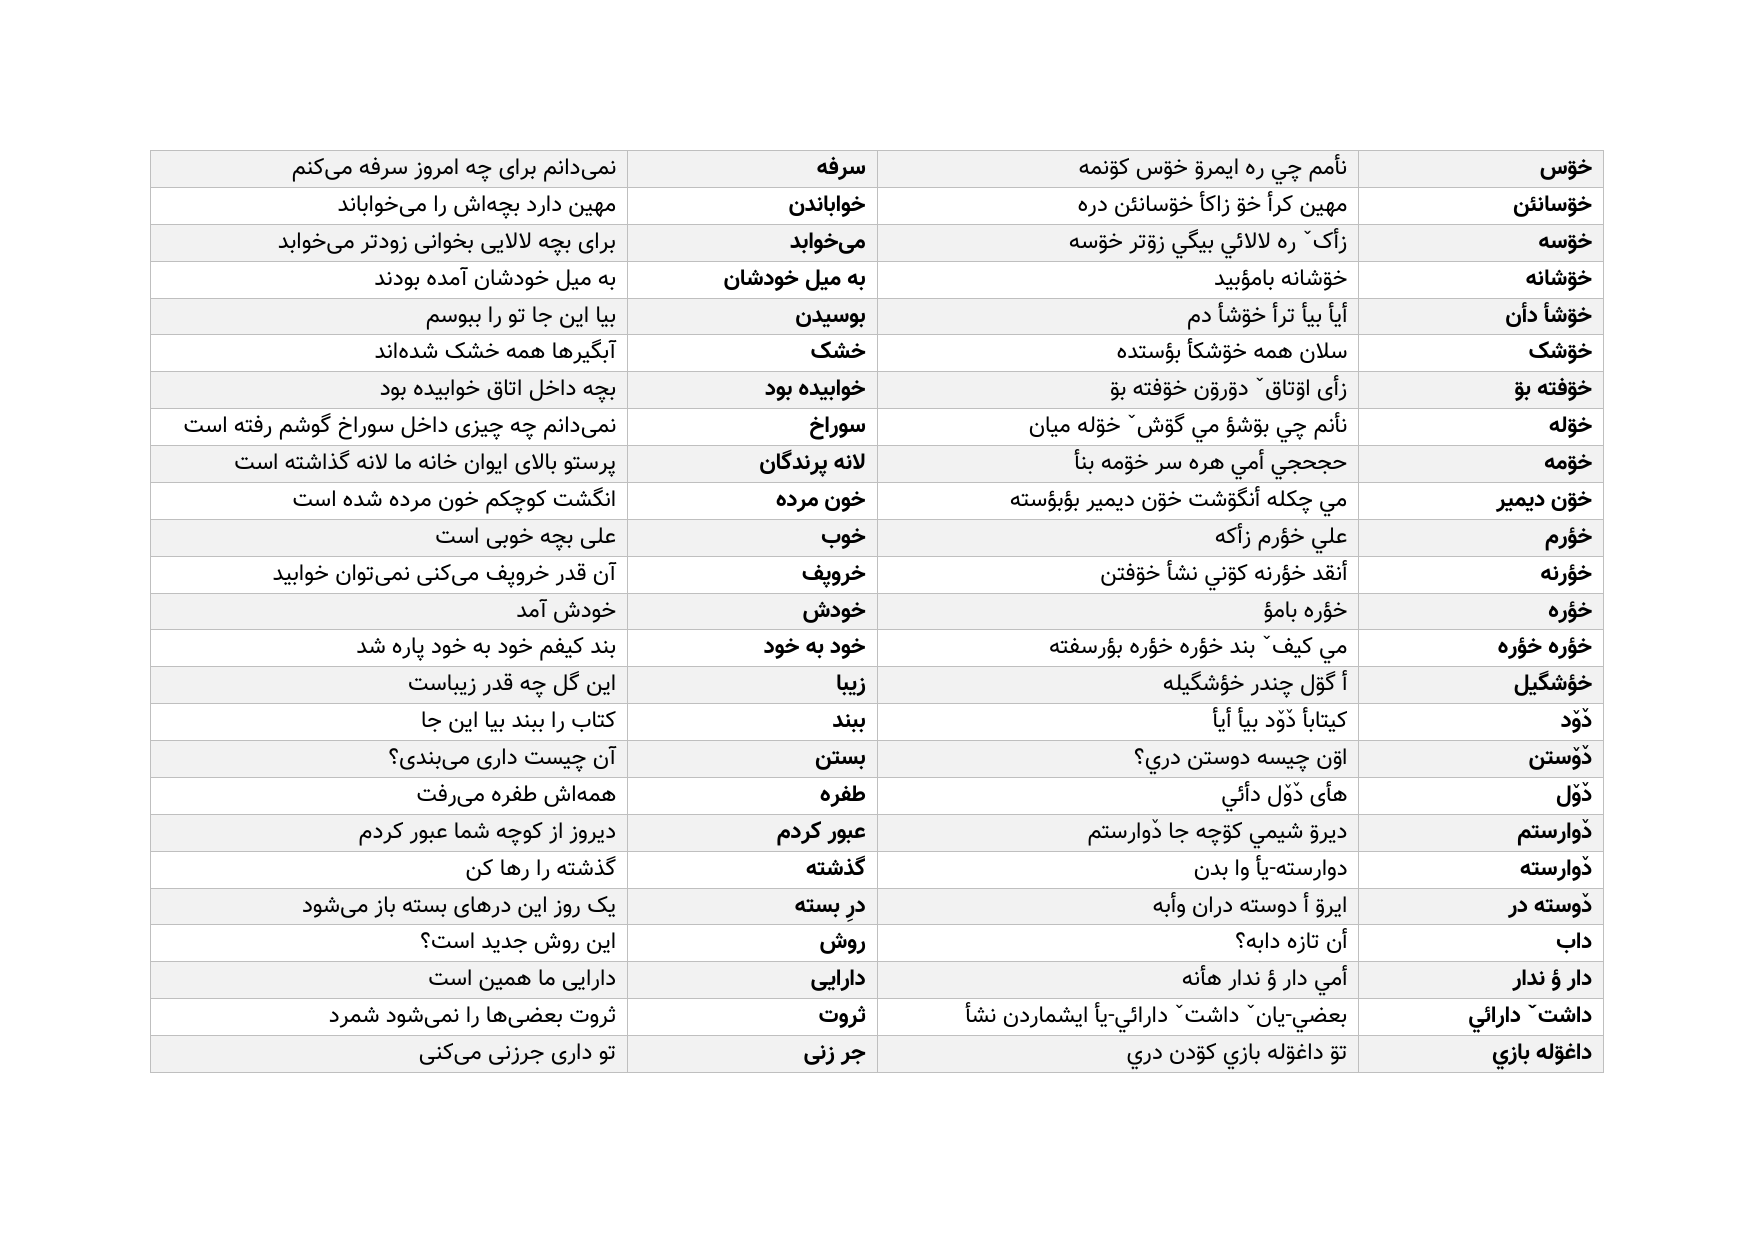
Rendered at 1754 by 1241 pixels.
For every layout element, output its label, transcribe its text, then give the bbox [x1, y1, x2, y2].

table_cell درِ بسته [628, 889, 877, 924]
table_cell خۊمه [1359, 446, 1603, 482]
table_cell زأکˇ ره لالائي بيگي زۊتر خۊسه [878, 225, 1358, 261]
table_cell خۊس [1359, 151, 1603, 187]
table_cell پرستو بالاى ايوان خانه ما لانه گذاشته است [151, 446, 627, 482]
table_cell همه‌اش طفره مى‌رفت [151, 778, 627, 814]
table_cell داب [1359, 925, 1603, 961]
table_cell خواباندن [628, 188, 877, 224]
table_cell داشتˇ دارائي [1359, 999, 1603, 1035]
table_cell خؤره خؤره [1359, 630, 1603, 666]
table_cell مي چکله أنگۊشت خۊن ديمير بؤبؤسته [878, 483, 1358, 519]
table_cell دار ؤ ندار [1359, 962, 1603, 998]
table_cell به ميل خودشان آمده بودند [151, 262, 627, 297]
table_cell ثروت بعضى‌ها را نمى‌شود شمرد [151, 999, 627, 1035]
table_cell خود به خود [628, 630, 877, 666]
table_cell تۊ داغۊله بازي کۊدن دري [878, 1036, 1358, 1072]
table_cell دٚوارستم [1359, 815, 1603, 851]
table_cell خۊشانه [1359, 262, 1603, 297]
table_cell أ گۊل چندر خؤشگيله [878, 667, 1358, 703]
table_cell زيبا [628, 667, 877, 703]
table_cell طفره [628, 778, 877, 814]
table_cell خۊن ديمير [1359, 483, 1603, 519]
table_cell تو دارى جرزنى مى‌کنى [151, 1036, 627, 1072]
table_cell اۊن چيسه دوستن دري؟ [878, 741, 1358, 777]
table_cell دٚوارسته [1359, 852, 1603, 887]
table_cell نأنم چي بۊشؤ مي گۊشˇ خۊله ميان [878, 409, 1358, 445]
table_cell بيا اين جا تو را ببوسم [151, 299, 627, 334]
table_cell بند کيفم خود به خود پاره شد [151, 630, 627, 666]
table_cell يک روز اين درهاى بسته باز مى‌شود [151, 889, 627, 924]
table_cell دٚوسته در [1359, 889, 1603, 924]
table_cell ثروت [628, 999, 877, 1035]
table_cell ببند [628, 704, 877, 740]
table_cell خۊشأ دأن [1359, 299, 1603, 334]
table_cell دوارسته-يأ وا بدن [878, 852, 1358, 887]
table_cell خوب [628, 520, 877, 556]
table_cell علي خؤرم زأکه [878, 520, 1358, 556]
table_cell کيتابأ دٚوٚد بيأ أيأ [878, 704, 1358, 740]
table_cell على بچه خوبى است [151, 520, 627, 556]
table_cell جر زنى [628, 1036, 877, 1072]
table_cell سلان همه خۊشکأ بؤستده [878, 335, 1358, 371]
table_cell خۊفته بۊ [1359, 372, 1603, 408]
table_cell نمى‌دانم چه چيزى داخل سوراخ گوشم رفته است [151, 409, 627, 445]
table_cell انگشت کوچکم خون مرده شده است [151, 483, 627, 519]
table_cell ديرۊ شيمي کۊچه جا دٚوارستم [878, 815, 1358, 851]
table_cell عبور کردم [628, 815, 877, 851]
table_cell آن چيست دارى مى‌بندى؟ [151, 741, 627, 777]
table_cell دٚوٚد [1359, 704, 1603, 740]
table_cell ايرۊ أ دوسته دران وأبه [878, 889, 1358, 924]
table_cell روش [628, 925, 877, 961]
table_cell مهين کرأ خۊ زاکأ خۊسانئن دره [878, 188, 1358, 224]
table_cell دارايى [628, 962, 877, 998]
table_cell حجحجي أمي هره سر خۊمه بنأ [878, 446, 1358, 482]
table_cell خؤره [1359, 594, 1603, 629]
table_cell مهين دارد بچه‌اش را مى‌خواباند [151, 188, 627, 224]
table_cell خؤره بامؤ [878, 594, 1358, 629]
table_cell گذشته را رها کن [151, 852, 627, 887]
table_cell زأى اۊتاقˇ دۊرۊن خۊفته بۊ [878, 372, 1358, 408]
table_cell خروپف [628, 557, 877, 592]
table_cell خون مرده [628, 483, 877, 519]
table_cell خۊسانئن [1359, 188, 1603, 224]
table_cell خۊشانه بامؤبيد [878, 262, 1358, 297]
table_cell بوسيدن [628, 299, 877, 334]
table_cell لانه پرندگان [628, 446, 877, 482]
table_cell خؤرنه [1359, 557, 1603, 592]
table_cell أن تازه دابه؟ [878, 925, 1358, 961]
table_cell خؤرم [1359, 520, 1603, 556]
table_cell داغۊله بازي [1359, 1036, 1603, 1072]
table_cell آبگيرها همه خشک شده‌اند [151, 335, 627, 371]
table_cell أيأ بيأ ترأ خۊشأ دم [878, 299, 1358, 334]
table_cell خوابيده بود [628, 372, 877, 408]
table_cell دارايى ما همين است [151, 962, 627, 998]
table_cell مى‌خوابد [628, 225, 877, 261]
table_cell هأى دٚوٚل دأئي [878, 778, 1358, 814]
table_cell به ميل خودشان [628, 262, 877, 297]
table_cell خودش [628, 594, 877, 629]
table_cell ديروز از کوچه شما عبور کردم [151, 815, 627, 851]
table_cell دٚوٚل [1359, 778, 1603, 814]
table_cell دٚوٚستن [1359, 741, 1603, 777]
table_cell مي کيفˇ بند خؤره خؤره بؤرسفته [878, 630, 1358, 666]
table_cell خۊشک [1359, 335, 1603, 371]
table_cell خۊله [1359, 409, 1603, 445]
table_cell نأمم چي ره ايمرۊ خۊس کۊنمه [878, 151, 1358, 187]
table_cell گذشته [628, 852, 877, 887]
table_cell سرفه [628, 151, 877, 187]
table_cell اين روش جديد است؟ [151, 925, 627, 961]
table_cell کتاب را ببند بيا اين جا [151, 704, 627, 740]
table_cell خۊسه [1359, 225, 1603, 261]
table_cell نمى‌دانم براى چه امروز سرفه مى‌کنم [151, 151, 627, 187]
table_cell خؤشگيل [1359, 667, 1603, 703]
table_cell بستن [628, 741, 877, 777]
table_cell أنقد خؤرنه کۊني نشأ خۊفتن [878, 557, 1358, 592]
table_cell أمي دار ؤ ندار هأنه [878, 962, 1358, 998]
table_cell خشک [628, 335, 877, 371]
table_cell بچه داخل اتاق خوابيده بود [151, 372, 627, 408]
table_cell سوراخ [628, 409, 877, 445]
table_cell آن قدر خروپف مى‌کنى نمى‌توان خوابيد [151, 557, 627, 592]
table_cell اين گل چه قدر زيباست [151, 667, 627, 703]
table_cell براى بچه لالايى بخوانى زودتر مى‌خوابد [151, 225, 627, 261]
table_cell بعضي-يانˇ داشتˇ دارائي-يأ ايشماردن نشأ [878, 999, 1358, 1035]
table_cell خودش آمد [151, 594, 627, 629]
